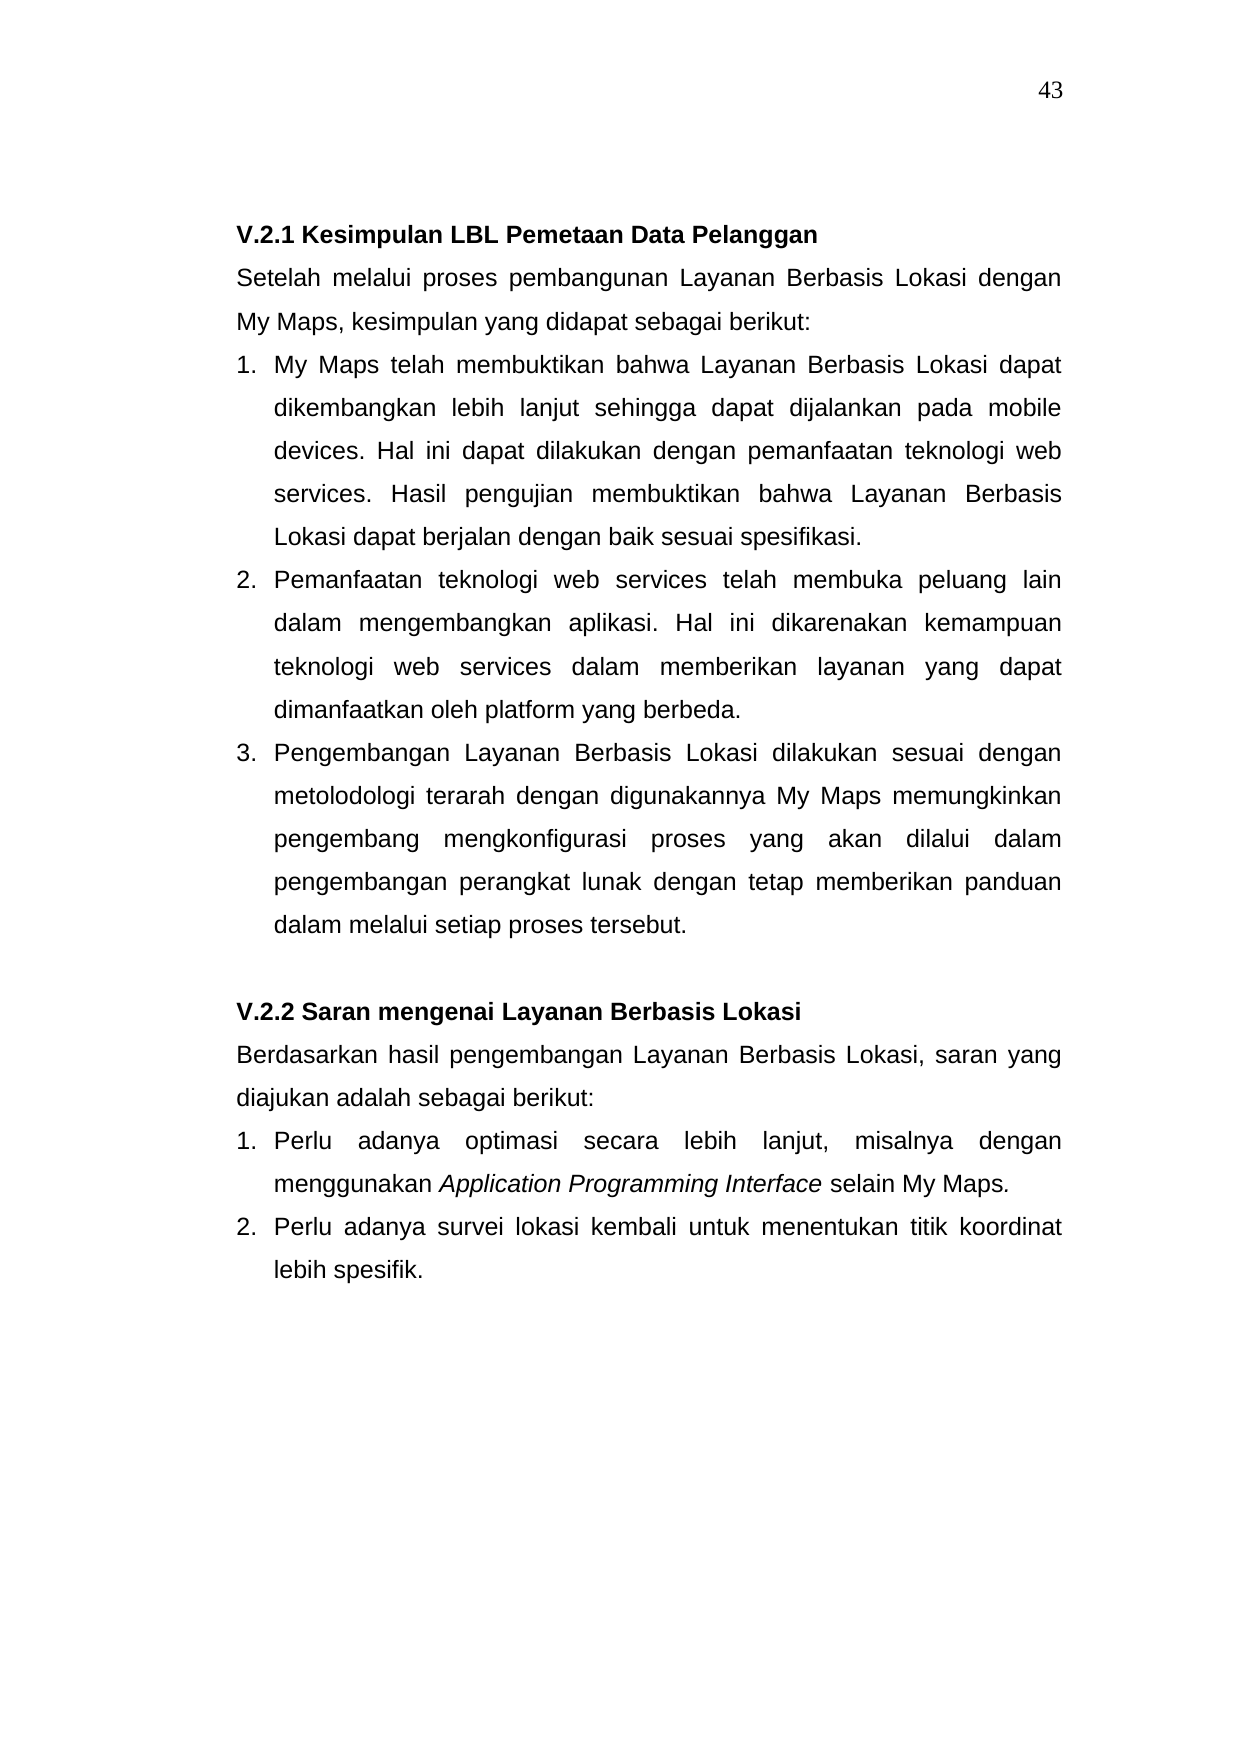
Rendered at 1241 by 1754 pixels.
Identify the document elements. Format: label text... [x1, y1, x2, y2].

subtitle V.2.2 Saran mengenai Layanan Berbasis Lokasi [236, 997, 1063, 1025]
text Setelah melalui proses pembangunan Layanan Berbasis Lokasi dengan My Maps, kesimpulan yang didapat sebagai berikut: [236, 263, 1063, 335]
list Pengembangan Layanan Berbasis Lokasi dilakukan sesuai dengan metolodologi terarah dengan digunakannya My Maps memungkinkan pengembang mengkonfigurasi proses yang akan dilalui dalam pengembangan perangkat lunak dengan tetap memberikan panduan dalam melalui setiap proses tersebut. [236, 738, 1063, 939]
list Perlu adanya survei lokasi kembali untuk menentukan titik koordinat lebih spesifik. [236, 1212, 1063, 1284]
subtitle V.2.1 Kesimpulan LBL Pemetaan Data Pelanggan [236, 220, 1063, 249]
text Berdasarkan hasil pengembangan Layanan Berbasis Lokasi, saran yang diajukan adalah sebagai berikut: [236, 1040, 1063, 1112]
list My Maps telah membuktikan bahwa Layanan Berbasis Lokasi dapat dikembangkan lebih lanjut sehingga dapat dijalankan pada mobile devices. Hal ini dapat dilakukan dengan pemanfaatan teknologi web services. Hasil pengujian membuktikan bahwa Layanan Berbasis Lokasi dapat berjalan dengan baik sesuai spesifikasi. [236, 350, 1063, 551]
list Perlu adanya optimasi secara lebih lanjut, misalnya dengan menggunakan Application Programming Interface selain My Maps. [236, 1126, 1063, 1198]
list Pemanfaatan teknologi web services telah membuka peluang lain dalam mengembangkan aplikasi. Hal ini dikarenakan kemampuan teknologi web services dalam memberikan layanan yang dapat dimanfaatkan oleh platform yang berbeda. [236, 565, 1063, 723]
